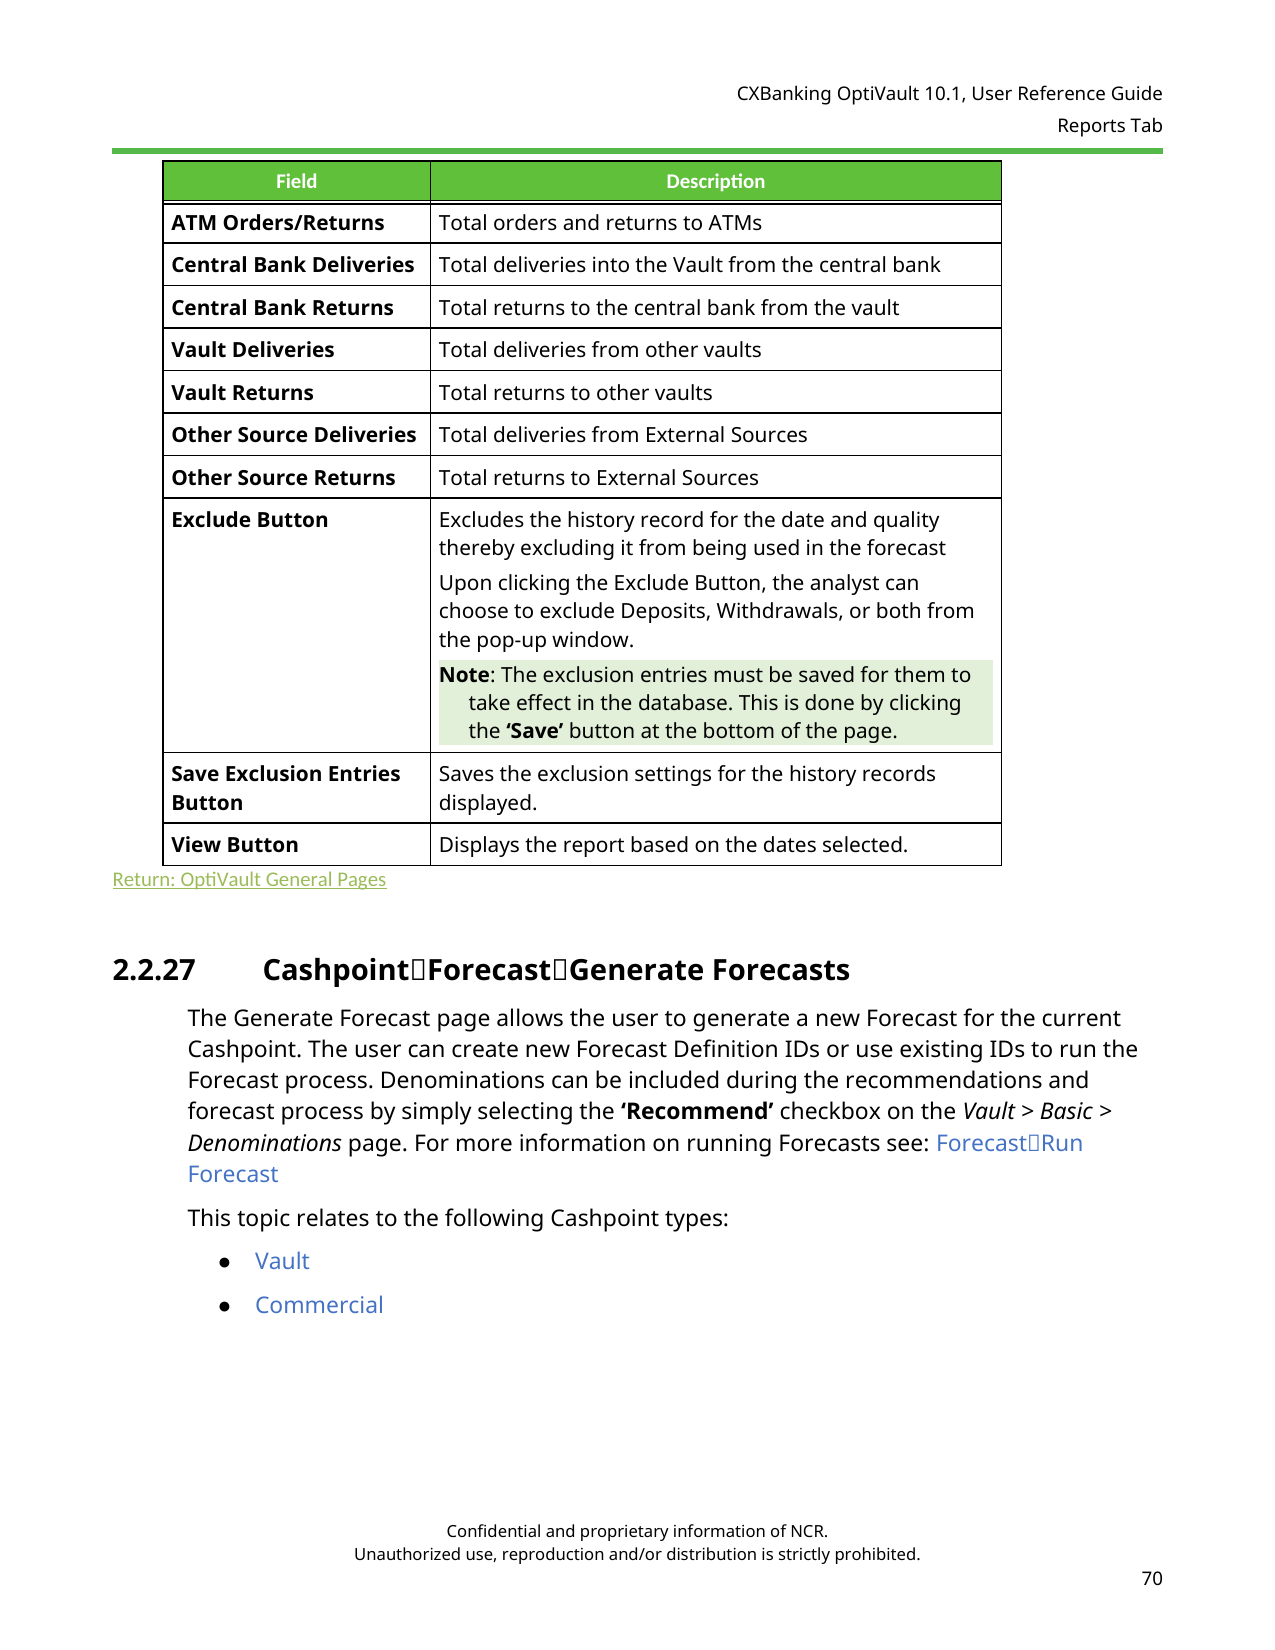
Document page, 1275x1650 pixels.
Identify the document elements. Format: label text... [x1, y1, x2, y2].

list Return: OptiVault General Pages [112, 866, 1163, 892]
table_cell Save Exclusion Entries Button [164, 753, 430, 822]
text This topic relates to the following Cashpoint types: [187, 1201, 1163, 1233]
table_cell Excludes the history record for the date and quality thereby excluding it from being used in the forecast Upon clicking the Exclude Button, the analyst can choose to exclude Deposits, Withdrawals, or both from the pop-up window. Note: The exclusion entries must be saved for them to take effect in the database. This is done by clicking the ‘Save’ button at the bottom of the page. [431, 499, 1001, 751]
table_cell Total returns to other vaults [431, 371, 1001, 412]
table_cell Total orders and returns to ATMs [431, 205, 1001, 242]
table_cell Total returns to the central bank from the vault [431, 286, 1001, 327]
table_cell Saves the exclusion settings for the history records displayed. [431, 753, 1001, 822]
list Vault [217, 1245, 1163, 1276]
table_header Field [164, 162, 430, 200]
table_cell Exclude Button [164, 499, 430, 751]
table_cell Displays the report based on the dates selected. [431, 824, 1001, 865]
table_cell Total returns to External Sources [431, 456, 1001, 497]
table_cell Total deliveries from External Sources [431, 414, 1001, 455]
table_cell Total deliveries into the Vault from the central bank [431, 244, 1001, 285]
list Commercial [217, 1289, 1163, 1320]
text The Generate Forecast page allows the user to generate a new Forecast for the current Cashpoint. The user can create new Forecast Definition IDs or use existing IDs to run the Forecast process. Denominations can be included during the recommendations and forecast process by simply selecting the ‘Recommend’ checkbox on the Vault > Basic > Denominations page. For more information on running Forecasts see: ForecastRun Forecast [187, 1001, 1163, 1189]
table_cell ATM Orders/Returns [164, 205, 430, 242]
table_cell Total deliveries from other vaults [431, 329, 1001, 370]
table_cell Vault Returns [164, 371, 430, 412]
table_cell Central Bank Returns [164, 286, 430, 327]
subtitle CashpointForecastGenerate Forecasts [112, 949, 1163, 989]
table_cell Other Source Deliveries [164, 414, 430, 455]
table_header Description [431, 162, 1001, 200]
table_cell Central Bank Deliveries [164, 244, 430, 285]
table_cell View Button [164, 824, 430, 865]
table_cell Other Source Returns [164, 456, 430, 497]
table_cell Vault Deliveries [164, 329, 430, 370]
